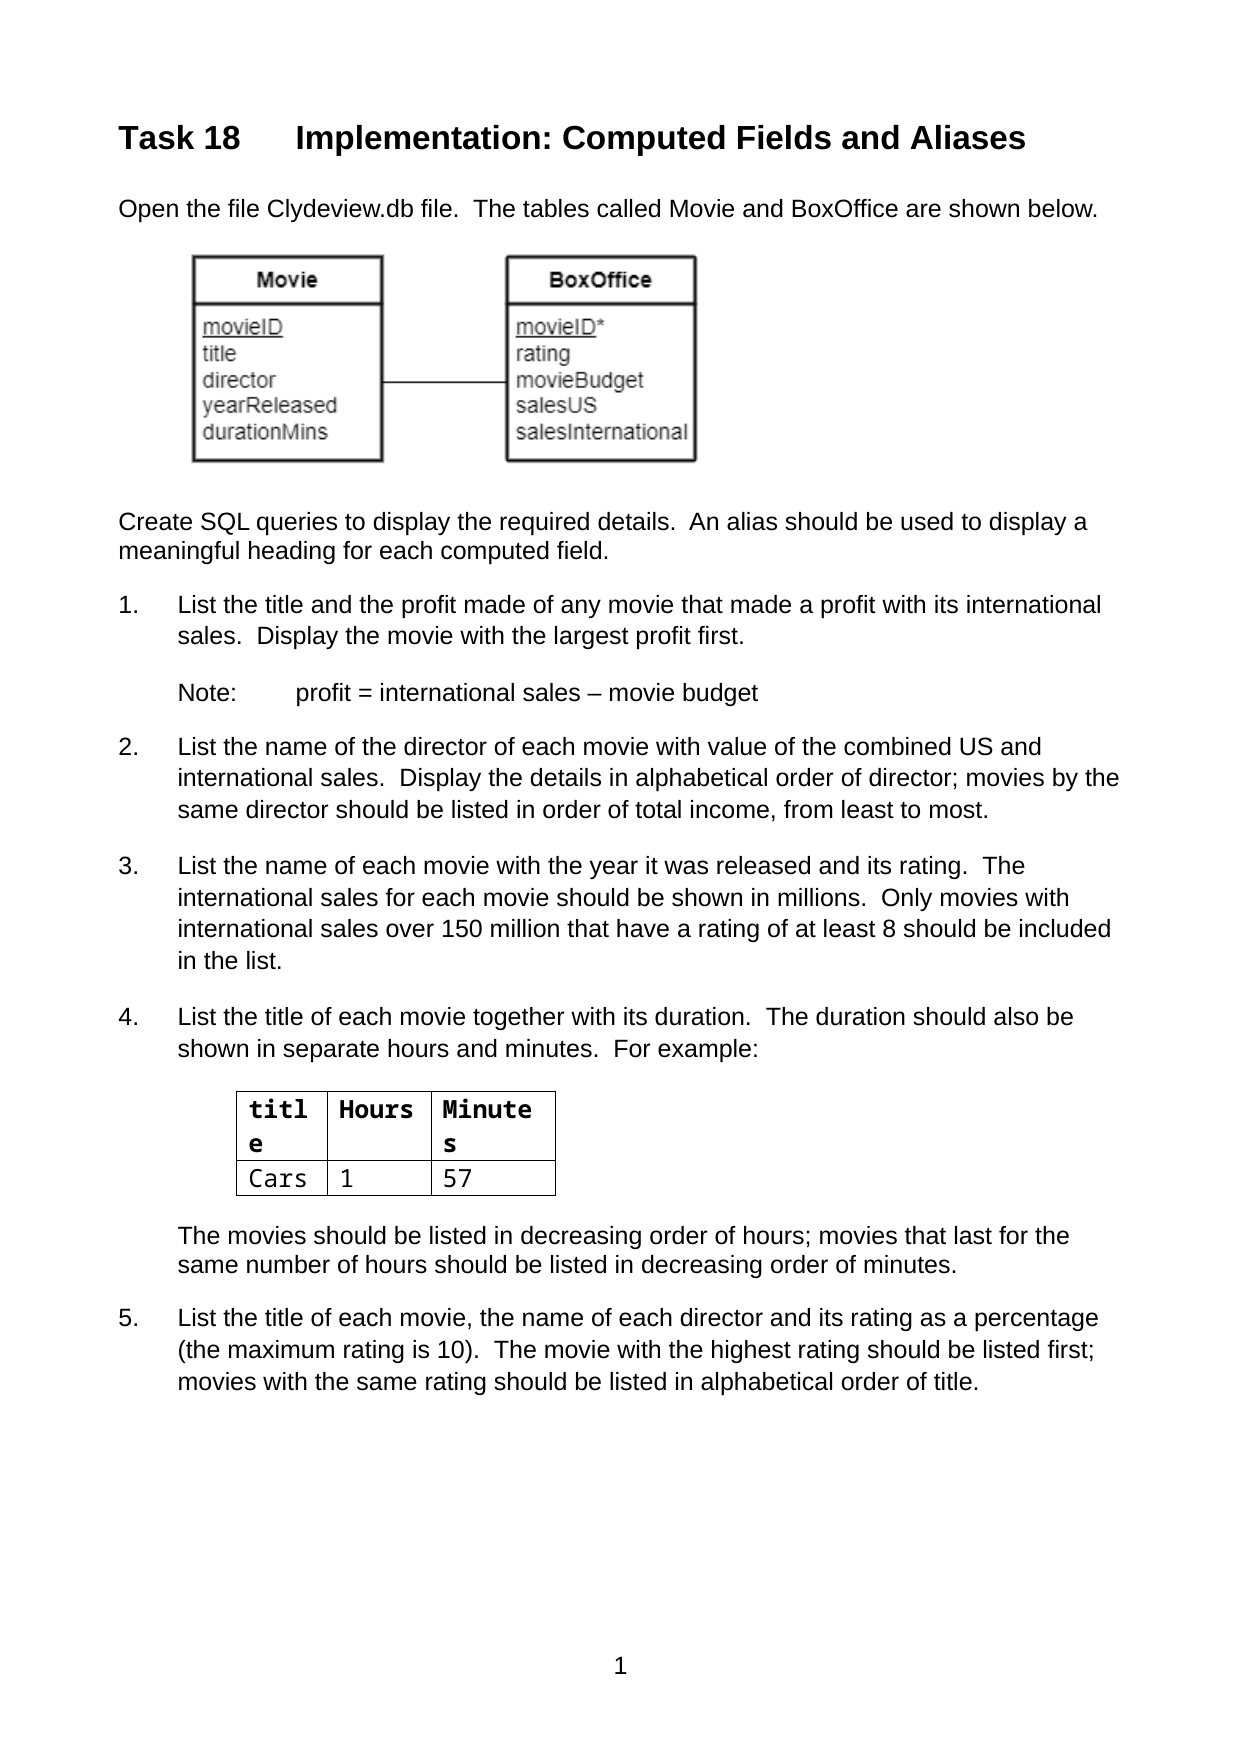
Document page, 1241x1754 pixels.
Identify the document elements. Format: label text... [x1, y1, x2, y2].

subtitle Implementation: Computed Fields and Aliases [118, 118, 1122, 157]
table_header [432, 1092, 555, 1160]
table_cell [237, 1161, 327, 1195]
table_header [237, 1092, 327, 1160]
text Note: profit = international sales – movie budget [177, 678, 1122, 706]
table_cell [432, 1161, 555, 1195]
picture [184, 247, 704, 482]
text The movies should be listed in decreasing order of hours; movies that last for the same number of hours should be listed in decreasing order of minutes. [177, 1221, 1122, 1278]
list List the name of each movie with the year it was released and its rating. The international sales for each movie should be shown in millions. Only movies with international sales over 150 million that have a rating of at least 8 should be included in the list. [118, 851, 1122, 974]
list List the title of each movie, the name of each director and its rating as a percentage (the maximum rating is 10). The movie with the highest rating should be listed first; movies with the same rating should be listed in alphabetical order of title. [118, 1303, 1122, 1395]
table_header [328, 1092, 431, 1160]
list List the title and the profit made of any movie that made a profit with its international sales. Display the movie with the largest profit first. [118, 589, 1122, 650]
list List the title of each movie together with its duration. The duration should also be shown in separate hours and minutes. For example: [118, 1002, 1122, 1063]
text Open the file Clydeview.db file. The tables called Movie and BoxOffice are shown below. [118, 194, 1122, 223]
list List the name of the director of each movie with value of the combined US and international sales. Display the details in alphabetical order of director; movies by the same director should be listed in order of total income, from least to most. [118, 731, 1122, 823]
text Create SQL queries to display the required details. An alias should be used to display a meaningful heading for each computed field. [118, 507, 1122, 564]
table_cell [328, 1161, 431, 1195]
